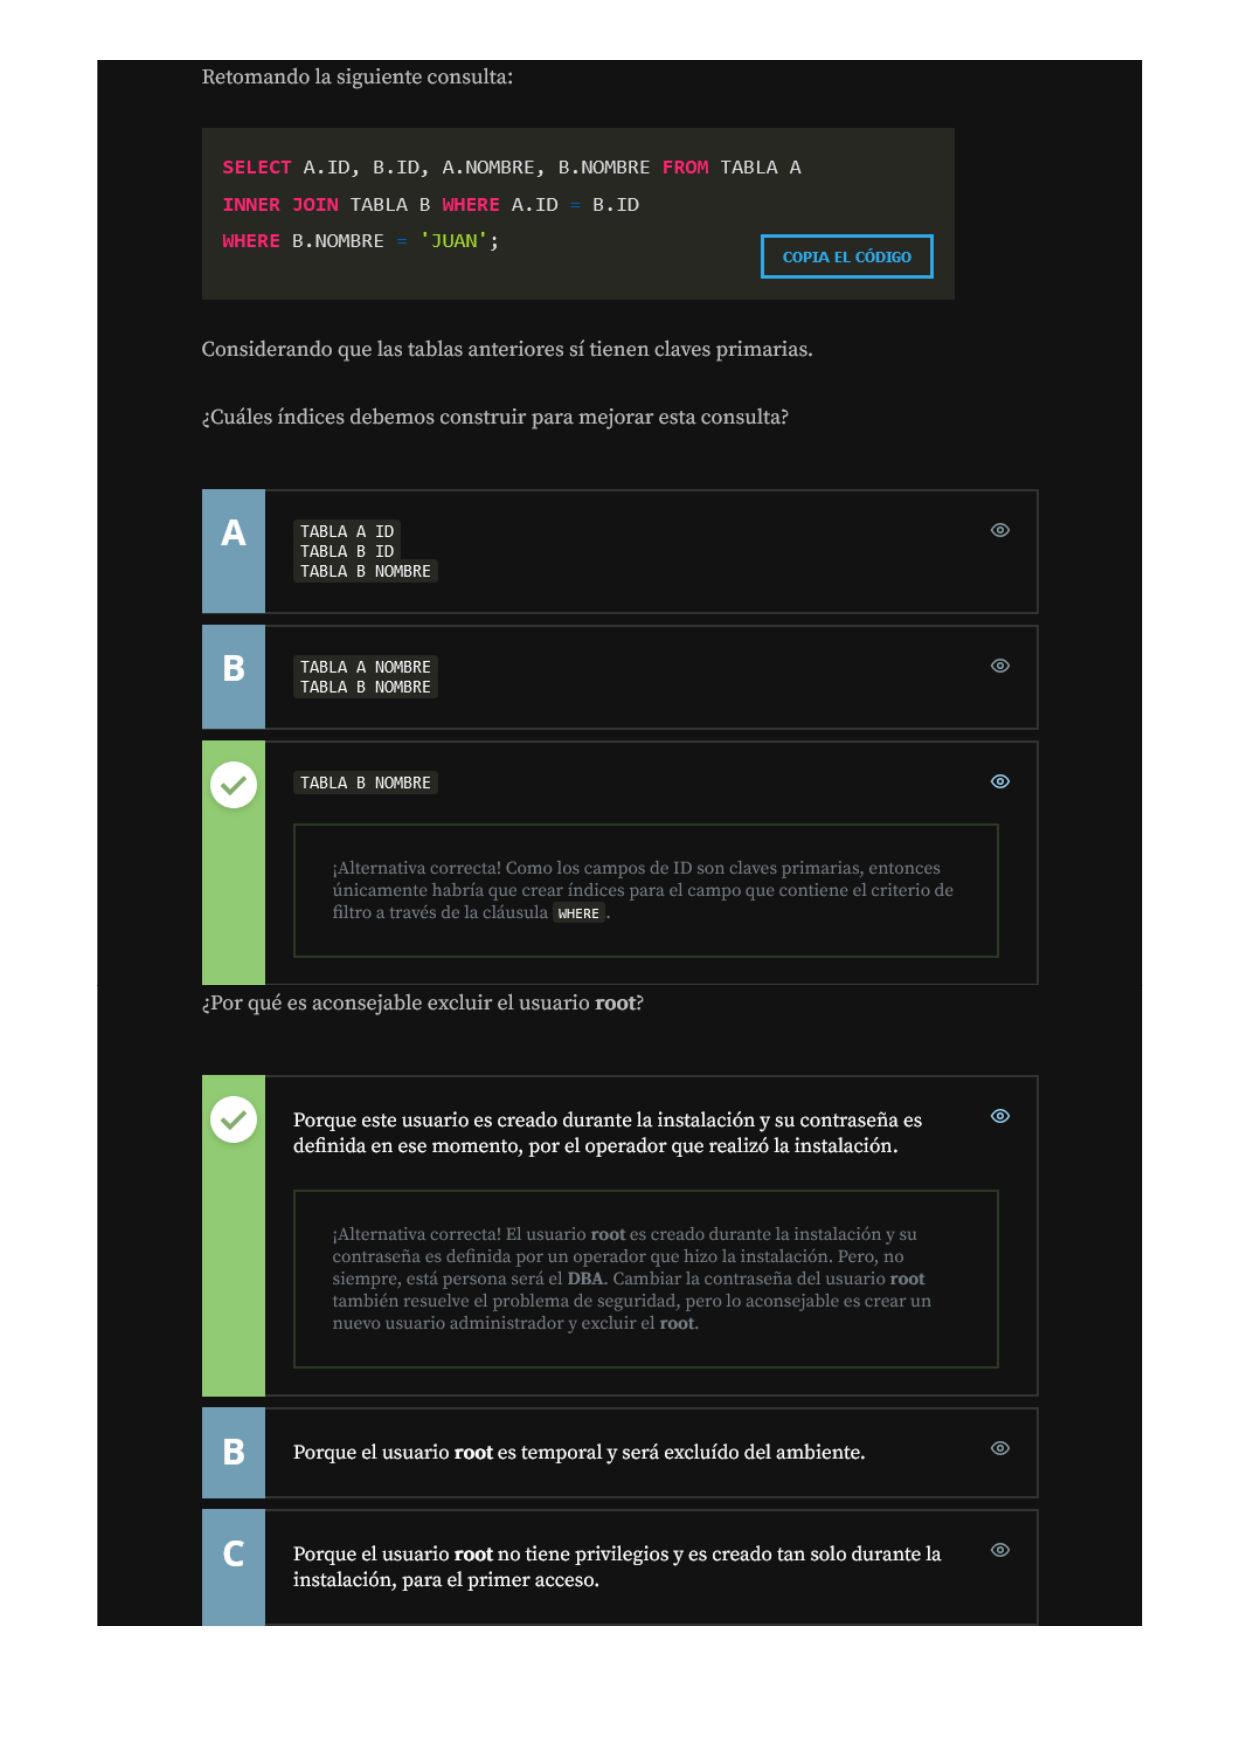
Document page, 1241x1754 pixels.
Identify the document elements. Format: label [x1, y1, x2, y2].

picture [97, 60, 1143, 1626]
